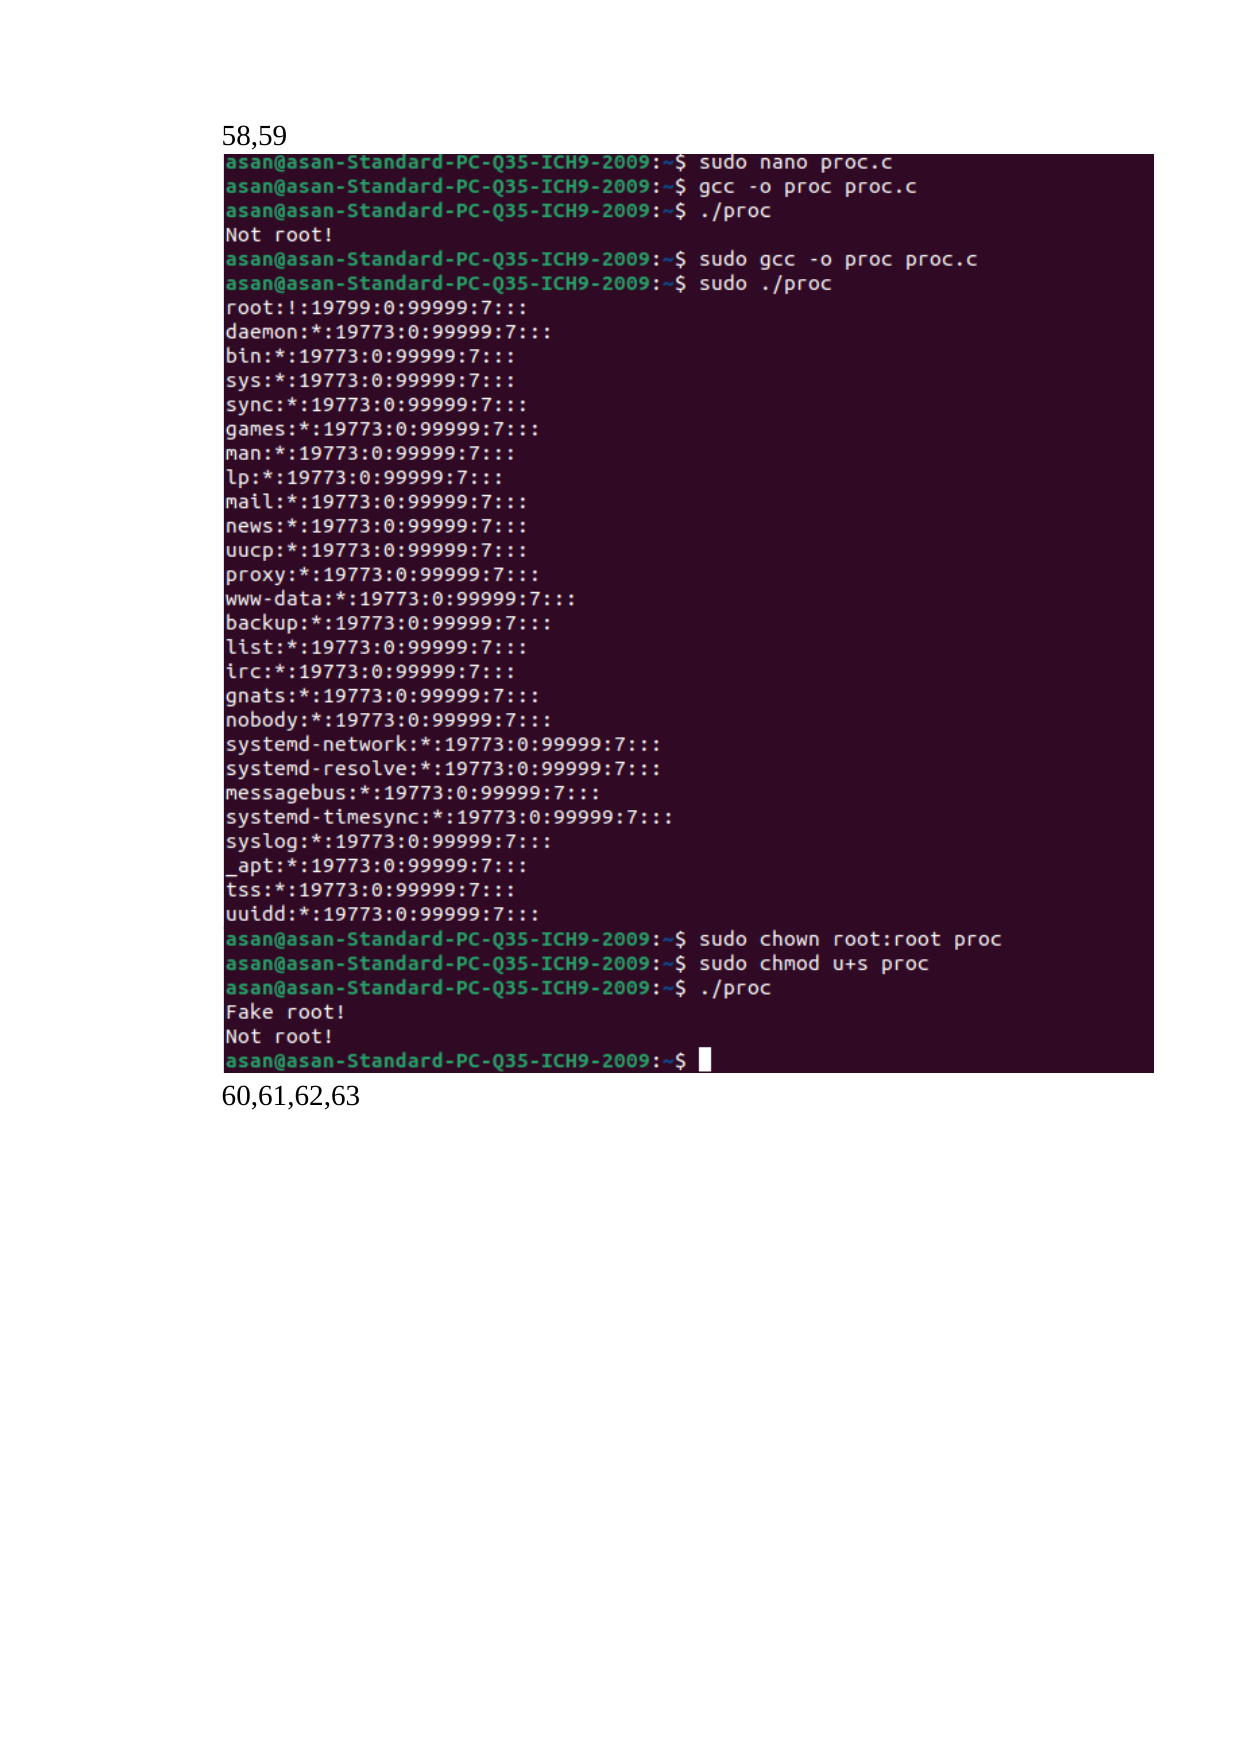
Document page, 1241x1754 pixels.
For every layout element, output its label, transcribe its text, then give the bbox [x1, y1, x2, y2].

list 60,61,62,63 [221, 933, 1152, 1112]
picture [223, 154, 1154, 1073]
list 58,59 [221, 118, 1152, 152]
